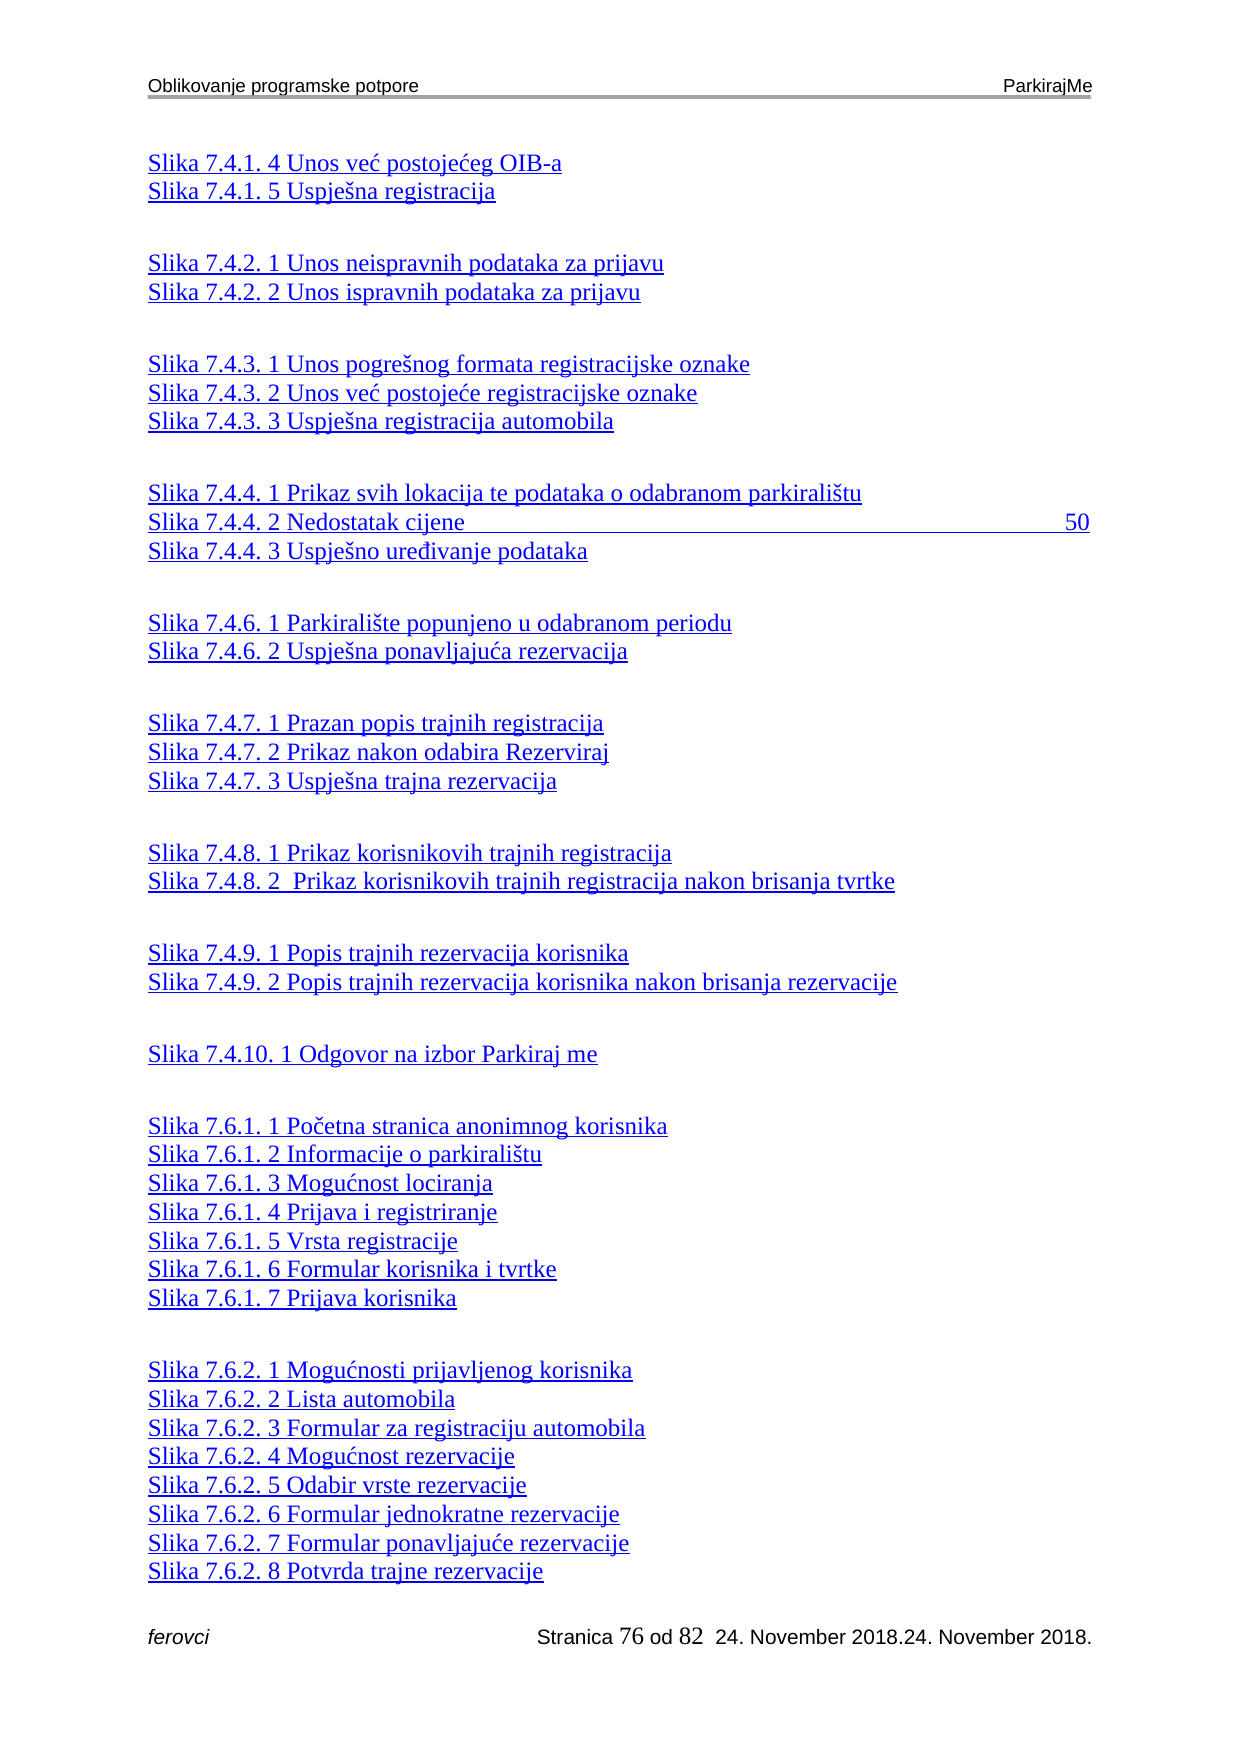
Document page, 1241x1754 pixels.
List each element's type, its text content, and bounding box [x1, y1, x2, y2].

text Slika 7.4.2. 1 Unos neispravnih podataka za prijavu51 [148, 248, 1093, 277]
text Slika 7.6.2. 1 Mogućnosti prijavljenog korisnika66 [148, 1355, 1093, 1384]
text Slika 7.4.6. 2 Uspješna ponavljajuća rezervacija57 [148, 636, 1093, 665]
text Slika 7.6.2. 7 Formular ponavljajuće rezervacije68 [148, 1528, 1093, 1556]
text Slika 7.4.3. 2 Unos već postojeće registracijske oznake52 [148, 378, 1093, 406]
text Slika 7.6.2. 6 Formular jednokratne rezervacije68 [148, 1499, 1093, 1528]
text Slika 7.4.1. 5 Uspješna registracija51 [148, 176, 1093, 205]
text Slika 7.4.7. 3 Uspješna trajna rezervacija58 [148, 766, 1093, 794]
picture [147, 95, 1092, 99]
text Slika 7.6.2. 5 Odabir vrste rezervacije67 [148, 1470, 1093, 1499]
text Slika 7.6.2. 8 Potvrda trajne rezervacije69 [148, 1556, 1093, 1585]
text Slika 7.6.1. 4 Prijava i registriranje64 [148, 1197, 1093, 1226]
text Slika 7.6.1. 5 Vrsta registracije64 [148, 1226, 1093, 1254]
text Slika 7.6.1. 7 Prijava korisnika65 [148, 1283, 1093, 1312]
text Slika 7.4.7. 1 Prazan popis trajnih registracija57 [148, 708, 1093, 737]
text Slika 7.6.1. 2 Informacije o parkiralištu64 [148, 1139, 1093, 1168]
text Slika 7.4.9. 2 Popis trajnih rezervacija korisnika nakon brisanja rezervacije60 [148, 967, 1093, 996]
text Slika 7.4.10. 1 Odgovor na izbor Parkiraj me61 [148, 1039, 1093, 1068]
text Slika 7.4.4. 2 Nedostatak cijene 50 Slika 7.4.4. 3 Uspješno uređivanje podataka54 [148, 507, 1093, 564]
text Slika 7.6.2. 2 Lista automobila66 [148, 1384, 1093, 1413]
text Slika 7.6.1. 1 Početna stranica anonimnog korisnika63 [148, 1111, 1093, 1139]
text Slika 7.4.3. 3 Uspješna registracija automobila53 [148, 406, 1093, 435]
text Slika 7.4.8. 1 Prikaz korisnikovih trajnih registracija59 [148, 838, 1093, 866]
text Slika 7.6.2. 3 Formular za registraciju automobila66 [148, 1413, 1093, 1441]
text Slika 7.4.8. 2 Prikaz korisnikovih trajnih registracija nakon brisanja tvrtke59 [148, 866, 1093, 895]
text Slika 7.4.9. 1 Popis trajnih rezervacija korisnika60 [148, 938, 1093, 967]
text Slika 7.4.1. 4 Unos već postojećeg OIB-a50 [148, 148, 1093, 176]
text Slika 7.6.1. 3 Mogućnost lociranja64 [148, 1168, 1093, 1197]
text Slika 7.6.1. 6 Formular korisnika i tvrtke65 [148, 1254, 1093, 1283]
text Slika 7.4.2. 2 Unos ispravnih podataka za prijavu51 [148, 277, 1093, 306]
text Slika 7.4.6. 1 Parkiralište popunjeno u odabranom periodu56 [148, 608, 1093, 636]
text Slika 7.4.7. 2 Prikaz nakon odabira Rezerviraj58 [148, 737, 1093, 766]
text Slika 7.4.4. 1 Prikaz svih lokacija te podataka o odabranom parkiralištu53 [148, 478, 1093, 507]
text Slika 7.6.2. 4 Mogućnost rezervacije67 [148, 1441, 1093, 1470]
text Slika 7.4.3. 1 Unos pogrešnog formata registracijske oznake52 [148, 349, 1093, 378]
